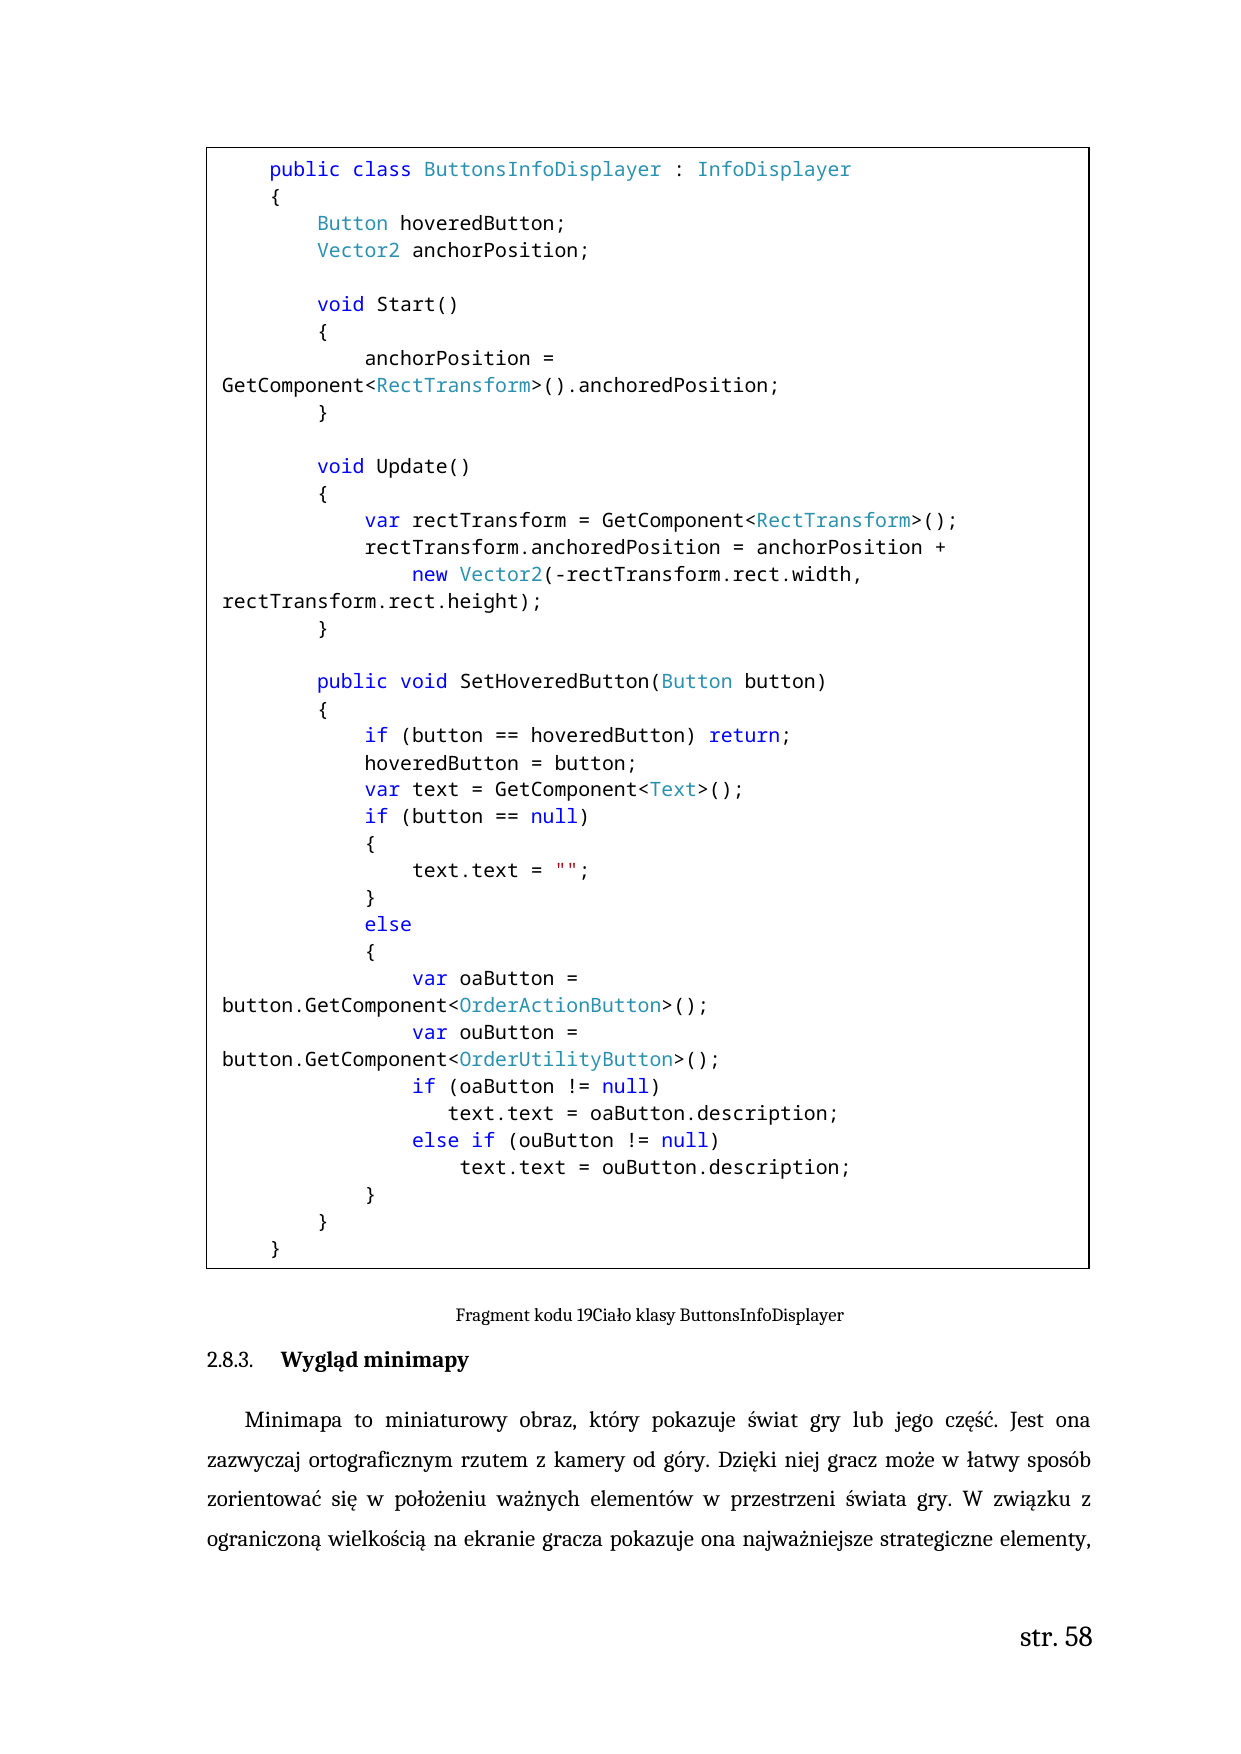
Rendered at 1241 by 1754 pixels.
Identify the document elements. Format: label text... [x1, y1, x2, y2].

subtitle Wygląd minimapy [207, 1347, 1092, 1373]
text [207, 1407, 1092, 1552]
